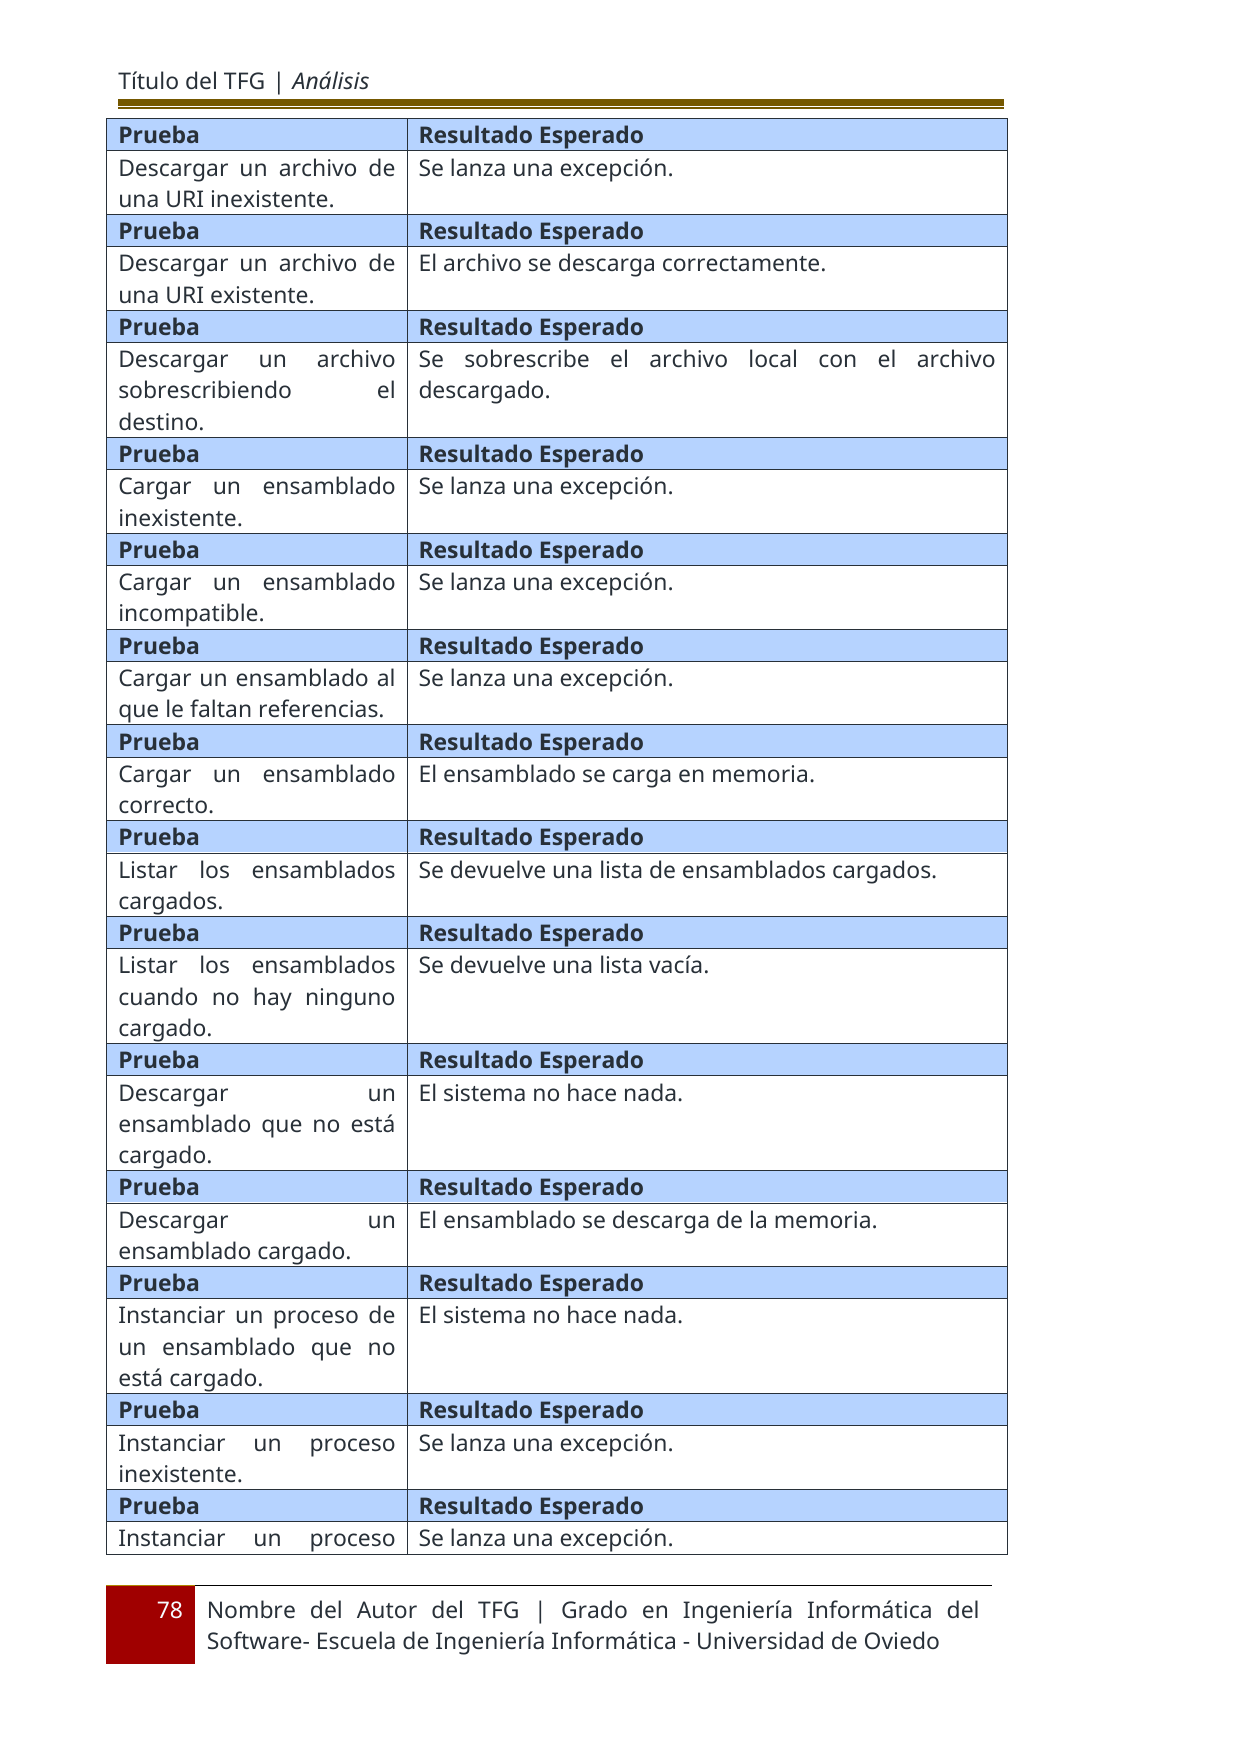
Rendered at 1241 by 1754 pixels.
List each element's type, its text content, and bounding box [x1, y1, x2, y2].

table_cell Prueba [107, 917, 407, 948]
table_cell El archivo se descarga correctamente. [408, 247, 1007, 310]
table_cell Prueba [107, 1267, 407, 1298]
table_cell Se lanza una excepción. [408, 1522, 1007, 1553]
table_cell Se sobrescribe el archivo local con el archivo descargado. [408, 343, 1007, 437]
table_cell Resultado Esperado [408, 630, 1007, 661]
table_cell El ensamblado se descarga de la memoria. [408, 1204, 1007, 1266]
table_cell Se devuelve una lista vacía. [408, 949, 1007, 1043]
table_cell Prueba [107, 534, 407, 565]
table_cell Resultado Esperado [408, 119, 1007, 150]
table_cell Resultado Esperado [408, 821, 1007, 852]
table_cell Resultado Esperado [408, 1394, 1007, 1425]
table_cell Prueba [107, 1394, 407, 1425]
table_cell Prueba [107, 438, 407, 469]
table_cell Resultado Esperado [408, 725, 1007, 757]
table_cell Resultado Esperado [408, 311, 1007, 342]
table_cell Resultado Esperado [408, 917, 1007, 948]
table_cell El sistema no hace nada. [408, 1299, 1007, 1393]
table_cell Listar los ensamblados cargados. [107, 854, 407, 916]
table_cell Cargar un ensamblado al que le faltan referencias. [107, 662, 407, 724]
table_cell Descargar un ensamblado cargado. [107, 1204, 407, 1266]
table_cell Se lanza una excepción. [408, 566, 1007, 628]
table_cell Resultado Esperado [408, 215, 1007, 246]
table_cell Prueba [107, 311, 407, 342]
table_cell Cargar un ensamblado incompatible. [107, 566, 407, 628]
table_cell Descargar un archivo sobrescribiendo el destino. [107, 343, 407, 437]
table_cell Se lanza una excepción. [408, 662, 1007, 724]
table_cell El ensamblado se carga en memoria. [408, 758, 1007, 820]
table_cell Prueba [107, 119, 407, 150]
table_cell Se lanza una excepción. [408, 470, 1007, 533]
table_cell Cargar un ensamblado inexistente. [107, 470, 407, 533]
table_cell El sistema no hace nada. [408, 1076, 1007, 1170]
table_cell Se lanza una excepción. [408, 1426, 1007, 1489]
table_cell Instanciar un proceso inexistente. [107, 1426, 407, 1489]
table_cell Prueba [107, 630, 407, 661]
table_cell Prueba [107, 821, 407, 852]
table_cell Prueba [107, 1044, 407, 1075]
table_cell Prueba [107, 725, 407, 757]
table_cell Se lanza una excepción. [408, 151, 1007, 214]
table_cell Descargar un archivo de una URI existente. [107, 247, 407, 310]
table_cell Resultado Esperado [408, 438, 1007, 469]
table_cell Cargar un ensamblado correcto. [107, 758, 407, 820]
table_cell Prueba [107, 1490, 407, 1521]
table_cell Resultado Esperado [408, 1044, 1007, 1075]
table_cell Descargar un ensamblado que no está cargado. [107, 1076, 407, 1170]
table_cell Prueba [107, 215, 407, 246]
table_cell Descargar un archivo de una URI inexistente. [107, 151, 407, 214]
table_cell Instanciar un proceso de un ensamblado que no está cargado. [107, 1299, 407, 1393]
table_cell Listar los ensamblados cuando no hay ninguno cargado. [107, 949, 407, 1043]
table_cell Instanciar un proceso que ya está en ejecución. [107, 1522, 407, 1553]
table_cell Resultado Esperado [408, 1490, 1007, 1521]
table_cell Resultado Esperado [408, 534, 1007, 565]
table_cell Se devuelve una lista de ensamblados cargados. [408, 854, 1007, 916]
table_cell Resultado Esperado [408, 1171, 1007, 1202]
table_cell Prueba [107, 1171, 407, 1202]
table_cell Resultado Esperado [408, 1267, 1007, 1298]
